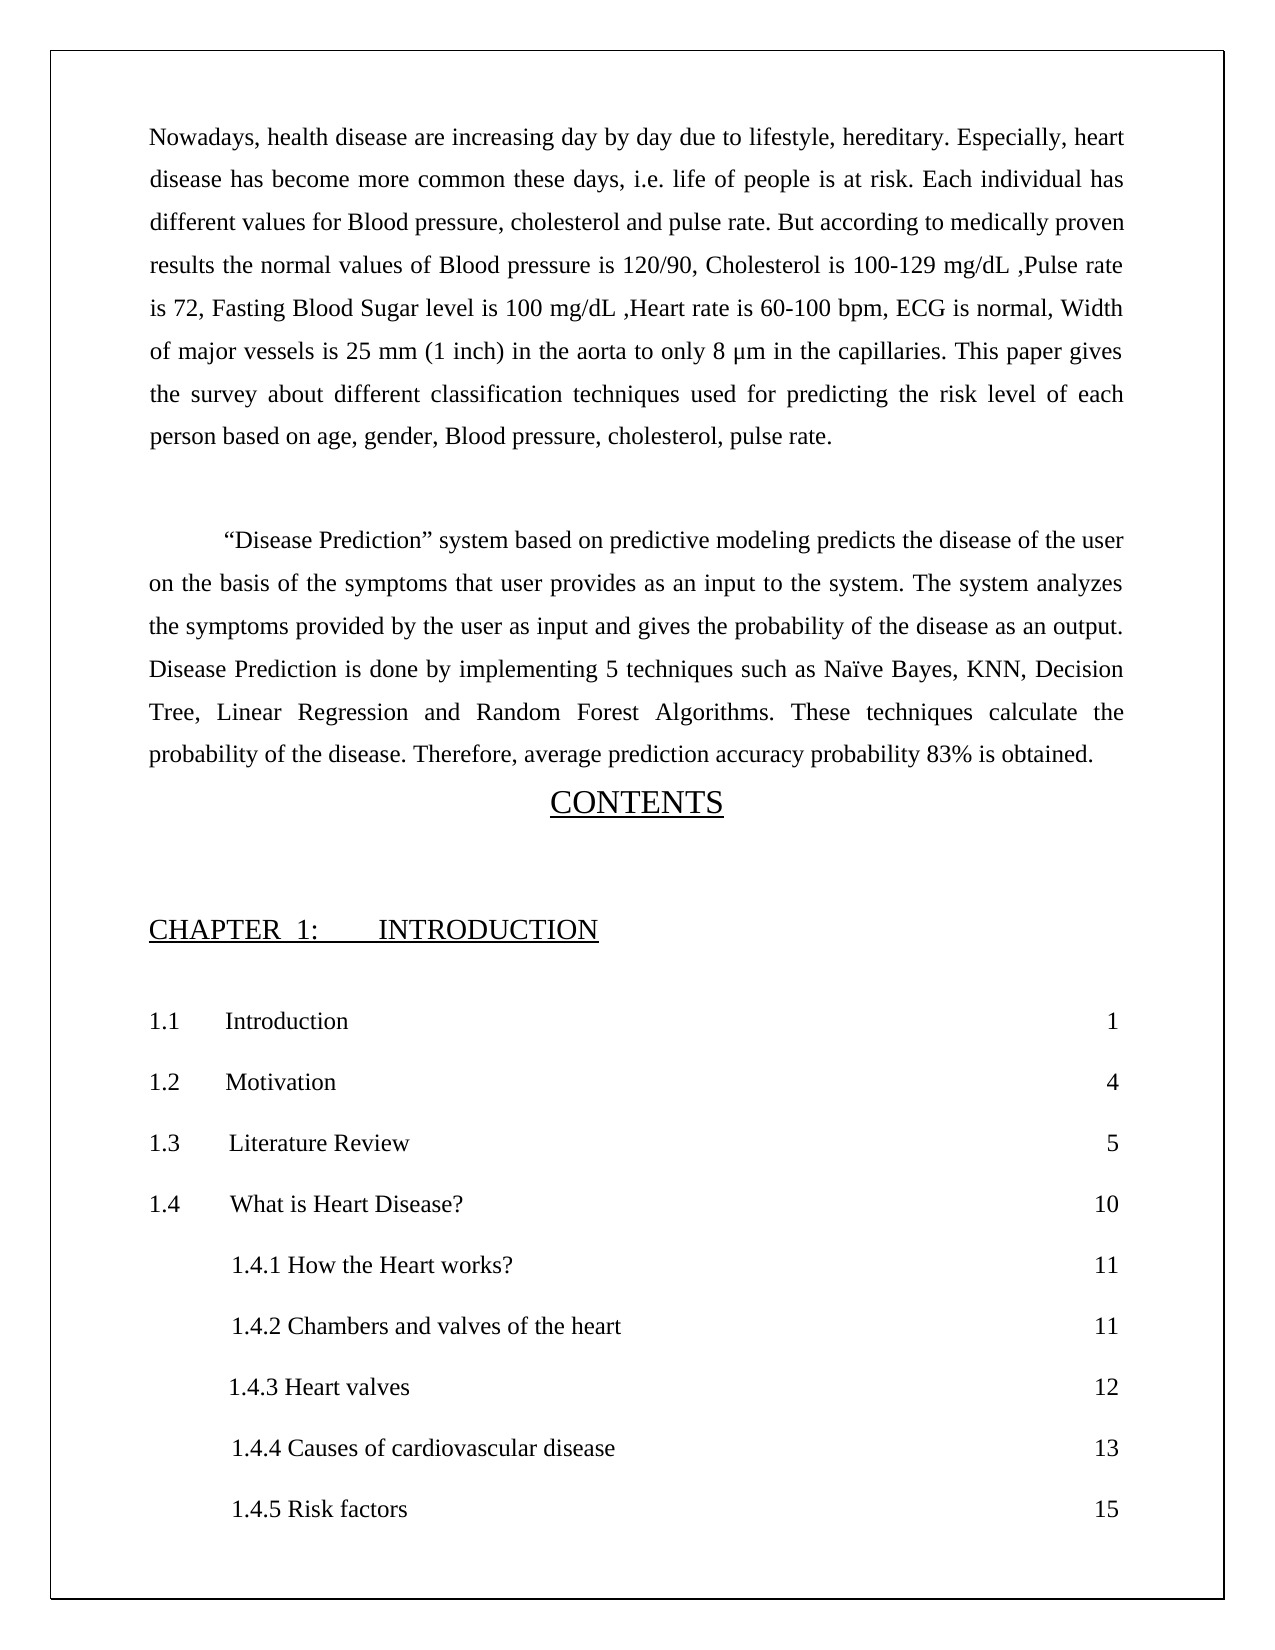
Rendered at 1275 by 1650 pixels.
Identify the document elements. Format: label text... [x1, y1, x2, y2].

text 1.4.4 Causes of cardiovascular disease 13 [148, 1433, 1124, 1462]
text 1.3 Literature Review 5 [148, 1128, 1124, 1157]
text 1.4.5 Risk factors 15 [148, 1494, 1124, 1523]
text “Disease Prediction” system based on predictive modeling predicts the disease of the user on the basis of the symptoms that user provides as an input to the system. The system analyzes the symptoms provided by the user as input and gives the probability of the disease as an output. Disease Prediction is done by implementing 5 techniques such as Naïve Bayes, KNN, Decision Tree, Linear Regression and Random Forest Algorithms. These techniques calculate the probability of the disease. Therefore, average prediction accuracy probability 83% is obtained. [148, 526, 1125, 768]
text 1.4.1 How the Heart works? 11 [148, 1250, 1124, 1279]
subtitle CONTENTS [150, 783, 1123, 821]
text 1.4 What is Heart Disease? 10 [148, 1189, 1124, 1218]
text Nowadays, health disease are increasing day by day due to lifestyle, hereditary. Especially, heart disease has become more common these days, i.e. life of people is at risk. Each individual has different values for Blood pressure, cholesterol and pulse rate. But according to medically proven results the normal values of Blood pressure is 120/90, Cholesterol is 100-129 mg/dL ,Pulse rate is 72, Fasting Blood Sugar level is 100 mg/dL ,Heart rate is 60-100 bpm, ECG is normal, Width of major vessels is 25 mm (1 inch) in the aorta to only 8 μm in the capillaries. This paper gives the survey about different classification techniques used for predicting the risk level of each person based on age, gender, Blood pressure, cholesterol, pulse rate. [148, 122, 1125, 450]
text 1.4.3 Heart valves 12 [148, 1372, 1124, 1401]
text 1.1 Introduction 1 [148, 1006, 1124, 1035]
text 1.4.2 Chambers and valves of the heart 11 [148, 1311, 1124, 1340]
subtitle CHAPTER 1: INTRODUCTION [148, 912, 1124, 946]
text 1.2 Motivation 4 [148, 1067, 1124, 1096]
